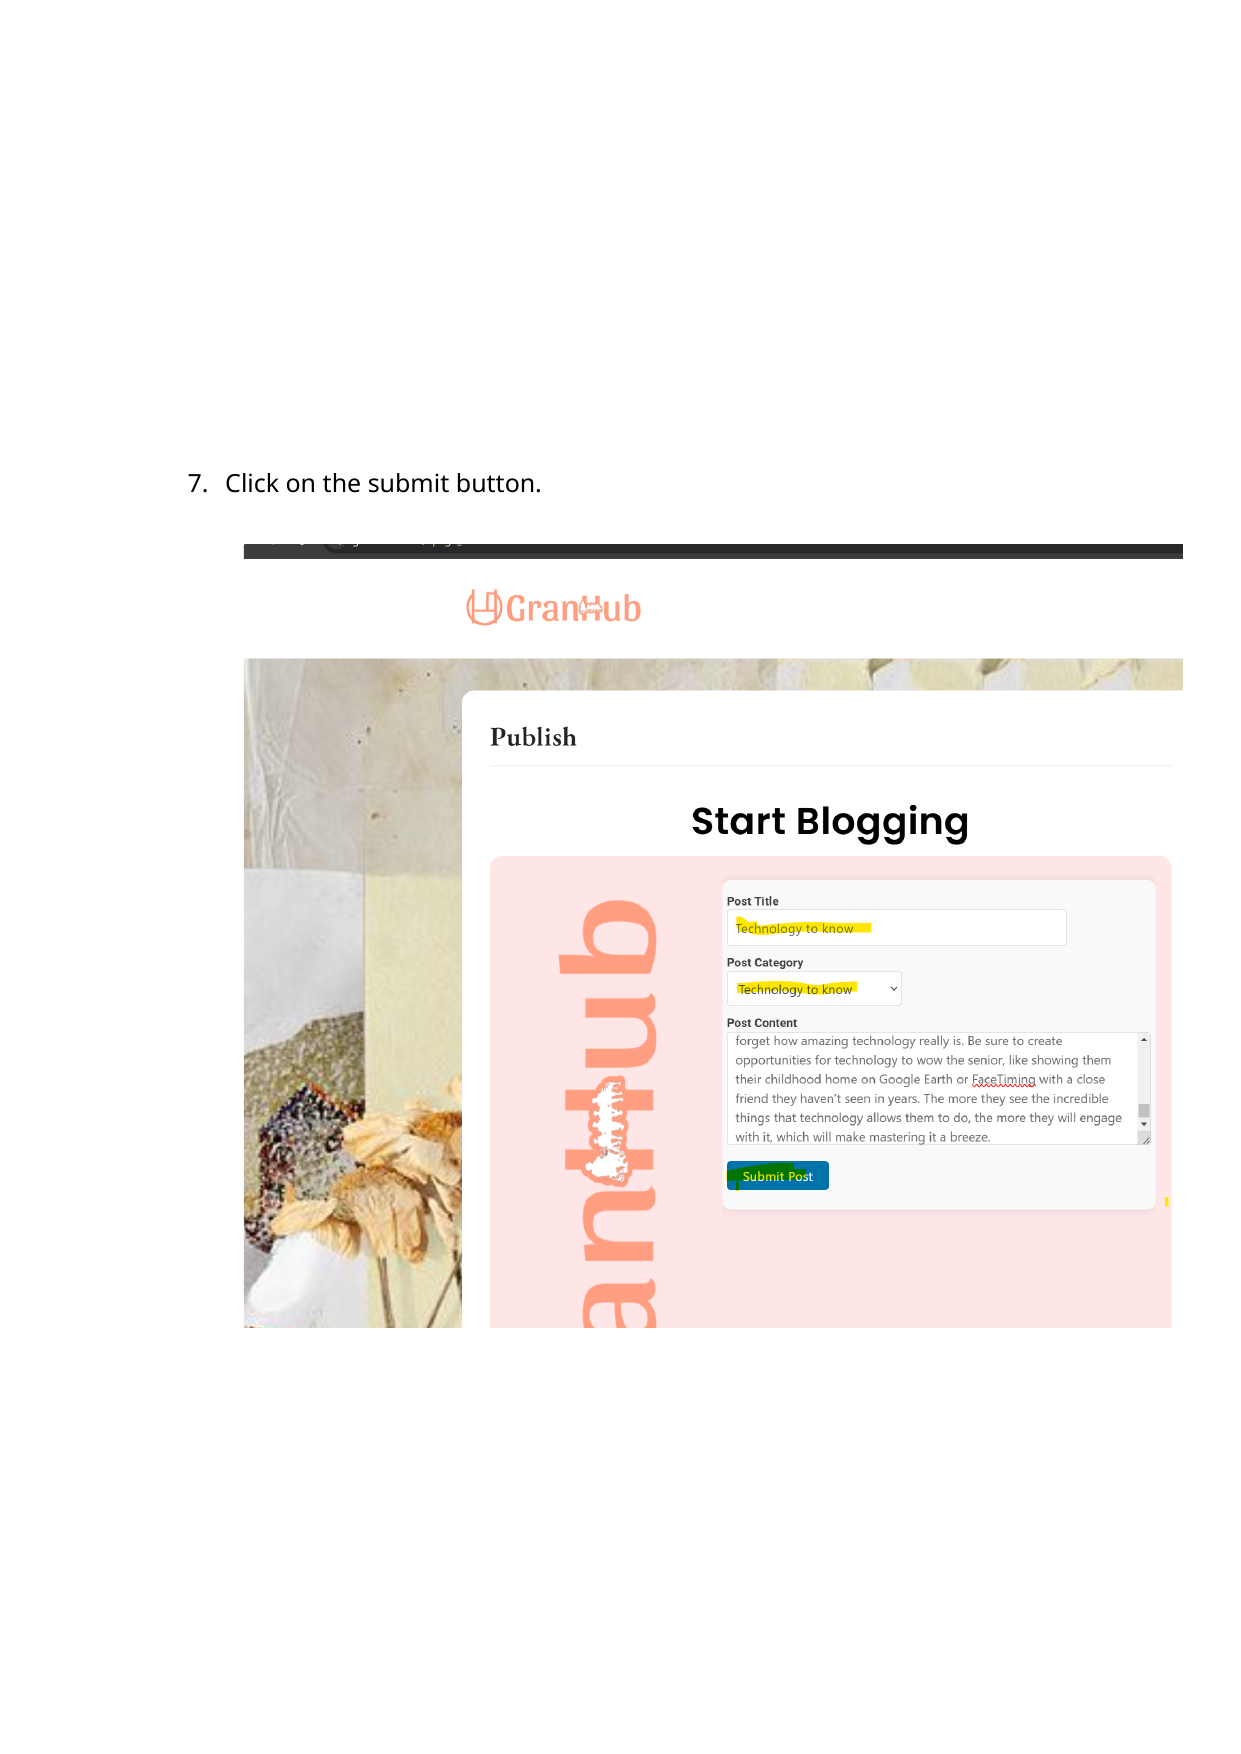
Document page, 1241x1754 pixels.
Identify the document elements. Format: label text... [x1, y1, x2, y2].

list Click on the submit button. [187, 466, 1090, 500]
